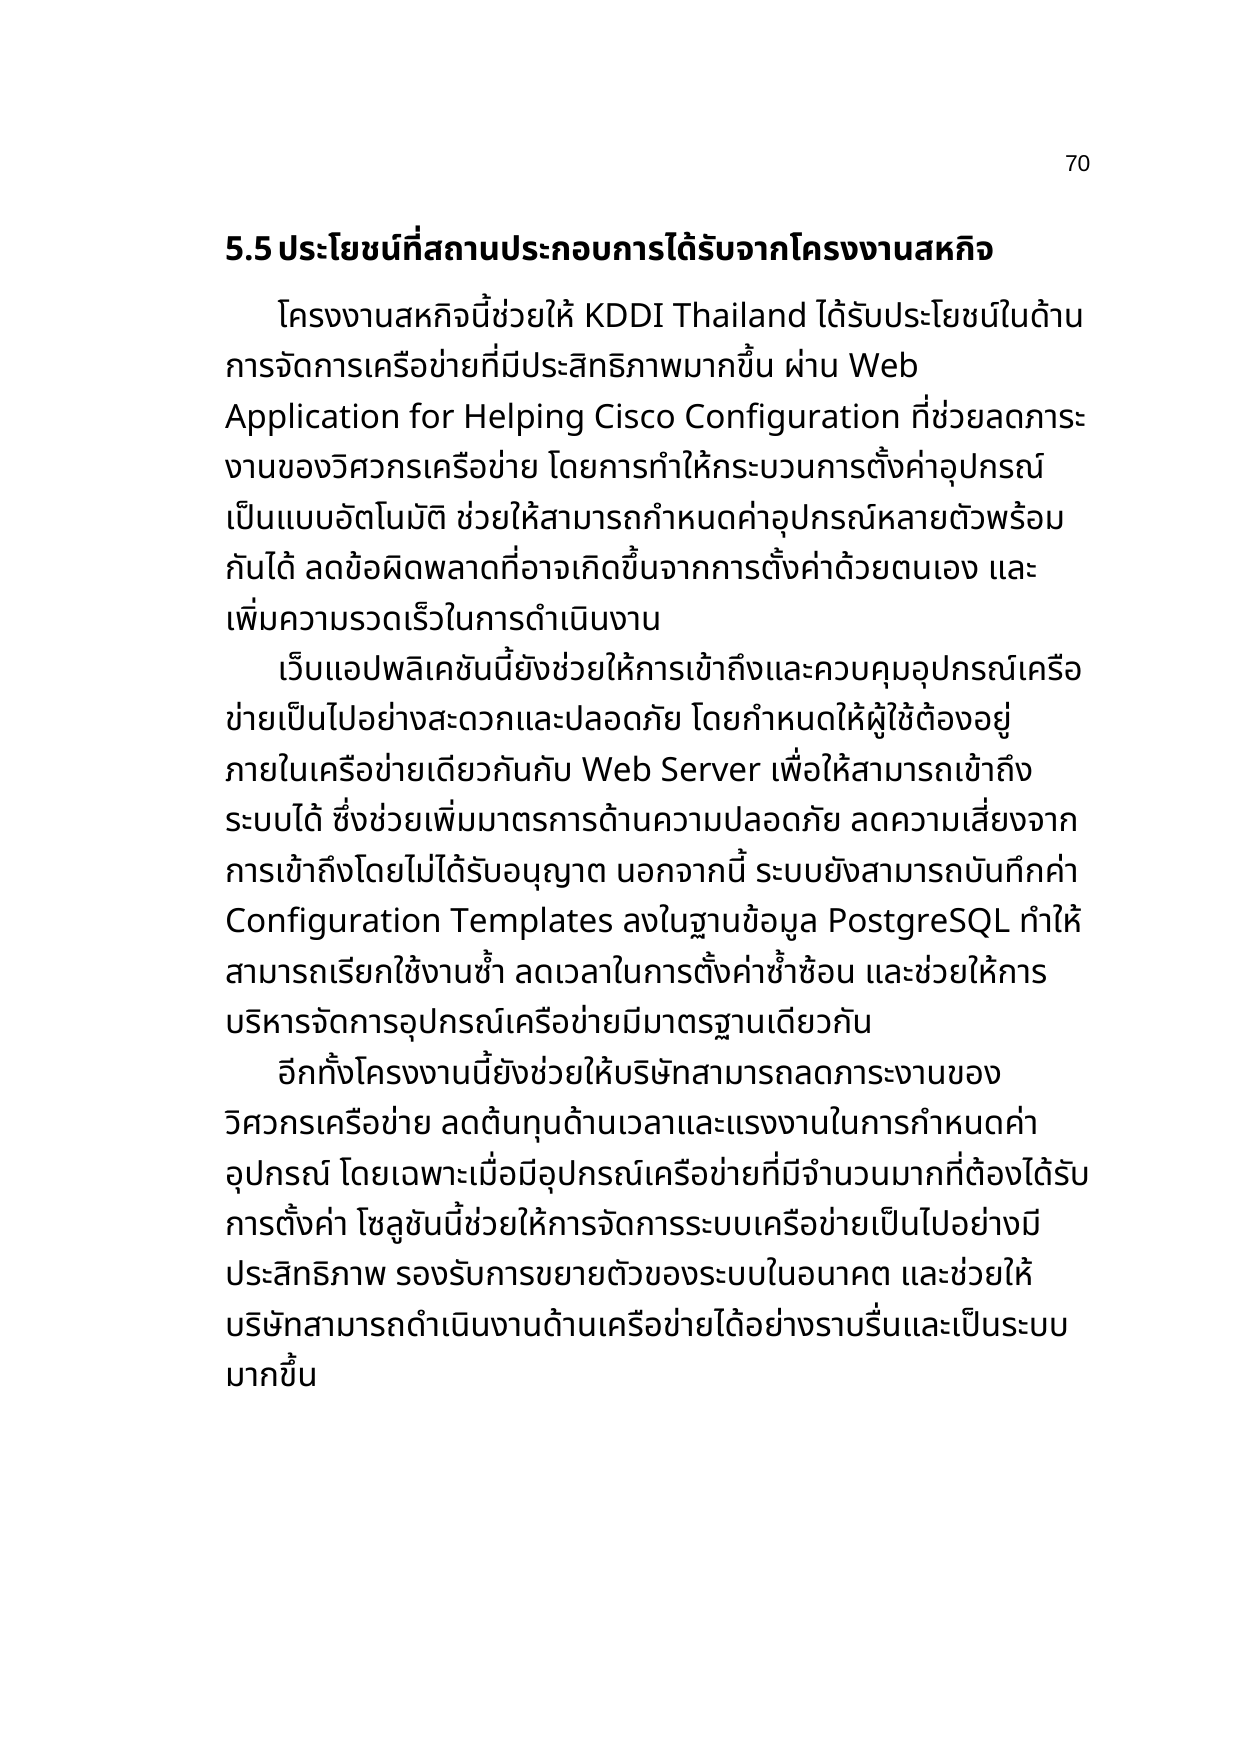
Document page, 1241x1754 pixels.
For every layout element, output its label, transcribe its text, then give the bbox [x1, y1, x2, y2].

text เว็บแอปพลิเคชันนี้ยังช่วยให้การเข้าถึงและควบคุมอุปกรณ์เครือข่ายเป็นไปอย่างสะดวกและปลอดภัย โดยกำหนดให้ผู้ใช้ต้องอยู่ภายในเครือข่ายเดียวกันกับ Web Server เพื่อให้สามารถเข้าถึงระบบได้ ซึ่งช่วยเพิ่มมาตรการด้านความปลอดภัย ลดความเสี่ยงจากการเข้าถึงโดยไม่ได้รับอนุญาต นอกจากนี้ ระบบยังสามารถบันทึกค่า Configuration Templates ลงในฐานข้อมูล PostgreSQL ทำให้สามารถเรียกใช้งานซ้ำ ลดเวลาในการตั้งค่าซ้ำซ้อน และช่วยให้การบริหารจัดการอุปกรณ์เครือข่ายมีมาตรฐานเดียวกัน [225, 645, 1090, 1049]
text อีกทั้งโครงงานนี้ยังช่วยให้บริษัทสามารถลดภาระงานของวิศวกรเครือข่าย ลดต้นทุนด้านเวลาและแรงงานในการกำหนดค่าอุปกรณ์ โดยเฉพาะเมื่อมีอุปกรณ์เครือข่ายที่มีจำนวนมากที่ต้องได้รับการตั้งค่า โซลูชันนี้ช่วยให้การจัดการระบบเครือข่ายเป็นไปอย่างมีประสิทธิภาพ รองรับการขยายตัวของระบบในอนาคต และช่วยให้บริษัทสามารถดำเนินงานด้านเครือข่ายได้อย่างราบรื่นและเป็นระบบมากขึ้น [225, 1049, 1090, 1402]
text โครงงานสหกิจนี้ช่วยให้ KDDI Thailand ได้รับประโยชน์ในด้านการจัดการเครือข่ายที่มีประสิทธิภาพมากขึ้น ผ่าน Web Application for Helping Cisco Configuration ที่ช่วยลดภาระงานของวิศวกรเครือข่าย โดยการทำให้กระบวนการตั้งค่าอุปกรณ์เป็นแบบอัตโนมัติ ช่วยให้สามารถกำหนดค่าอุปกรณ์หลายตัวพร้อมกันได้ ลดข้อผิดพลาดที่อาจเกิดขึ้นจากการตั้งค่าด้วยตนเอง และเพิ่มความรวดเร็วในการดำเนินงาน [225, 291, 1090, 645]
subtitle ประโยชน์ที่สถานประกอบการได้รับจากโครงงานสหกิจ [225, 225, 1090, 276]
